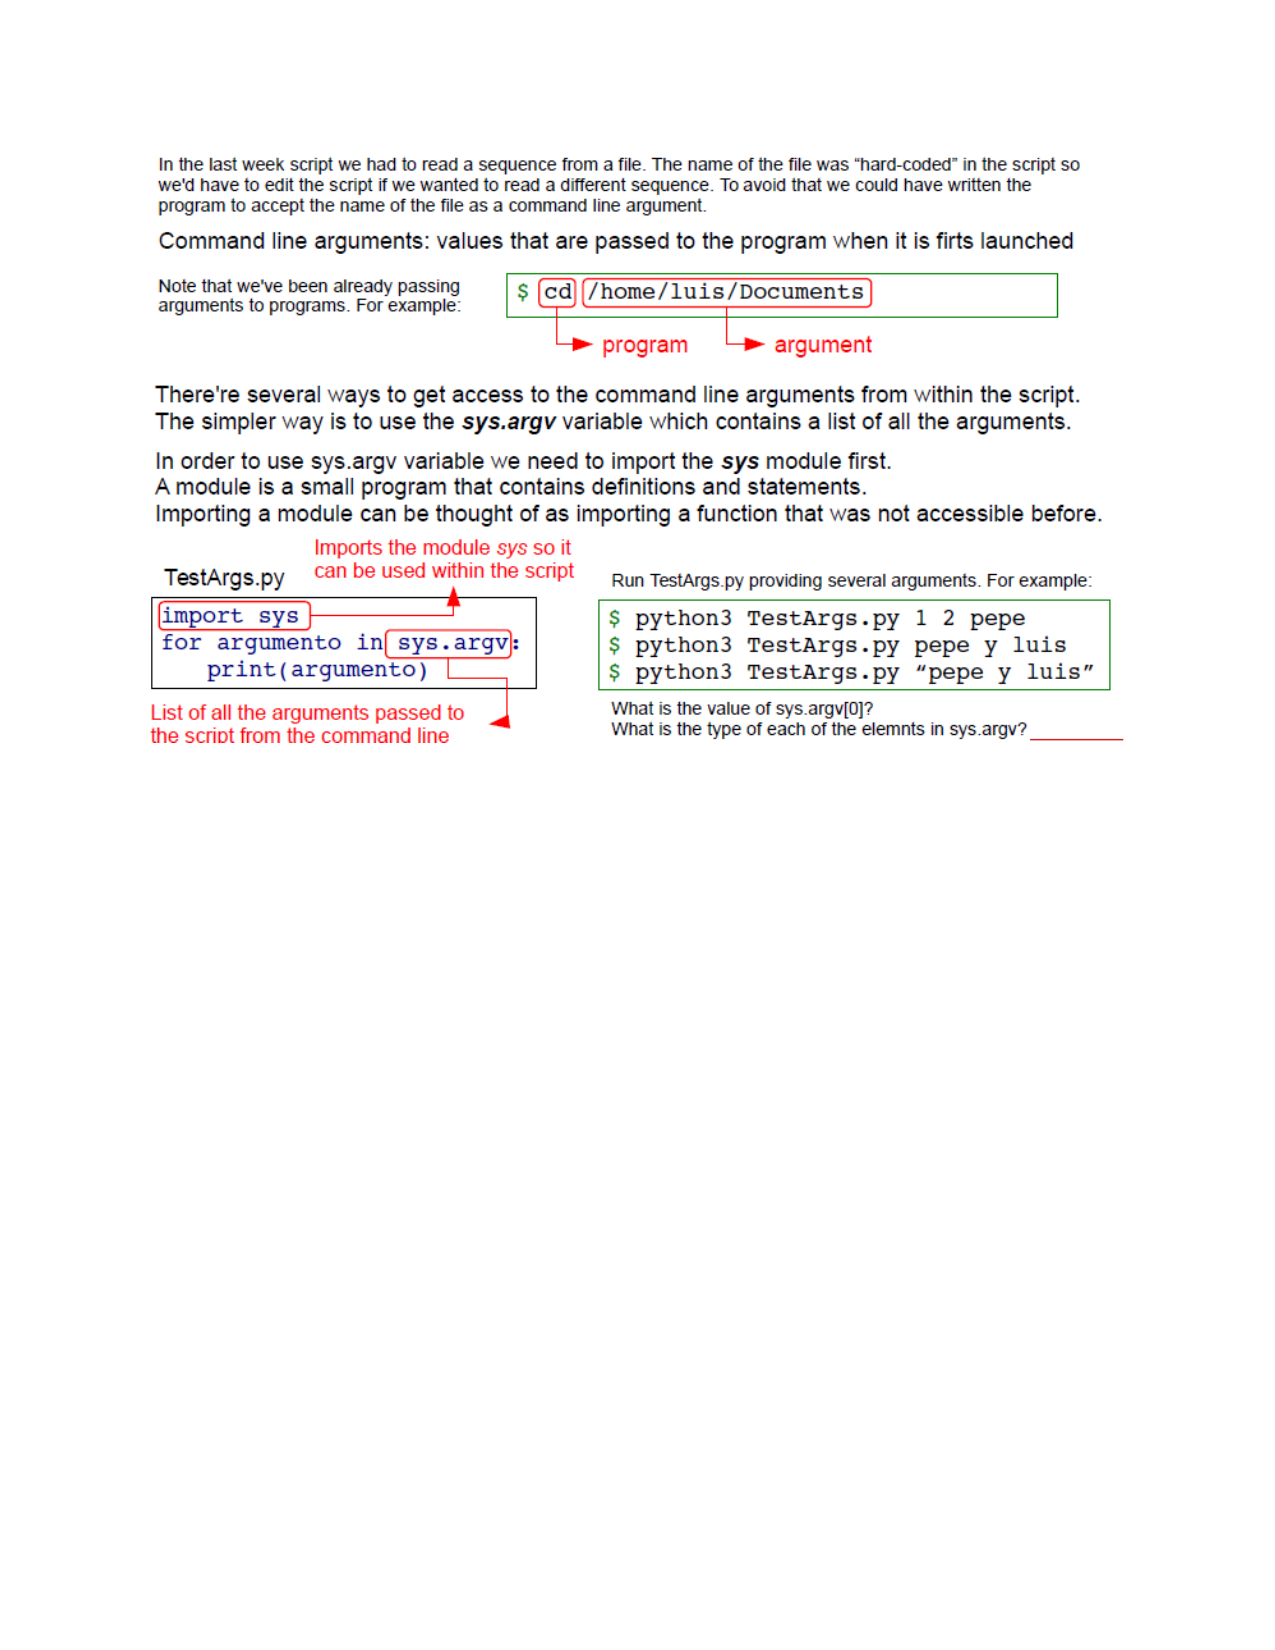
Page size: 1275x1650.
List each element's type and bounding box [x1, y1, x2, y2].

picture [150, 150, 1125, 743]
